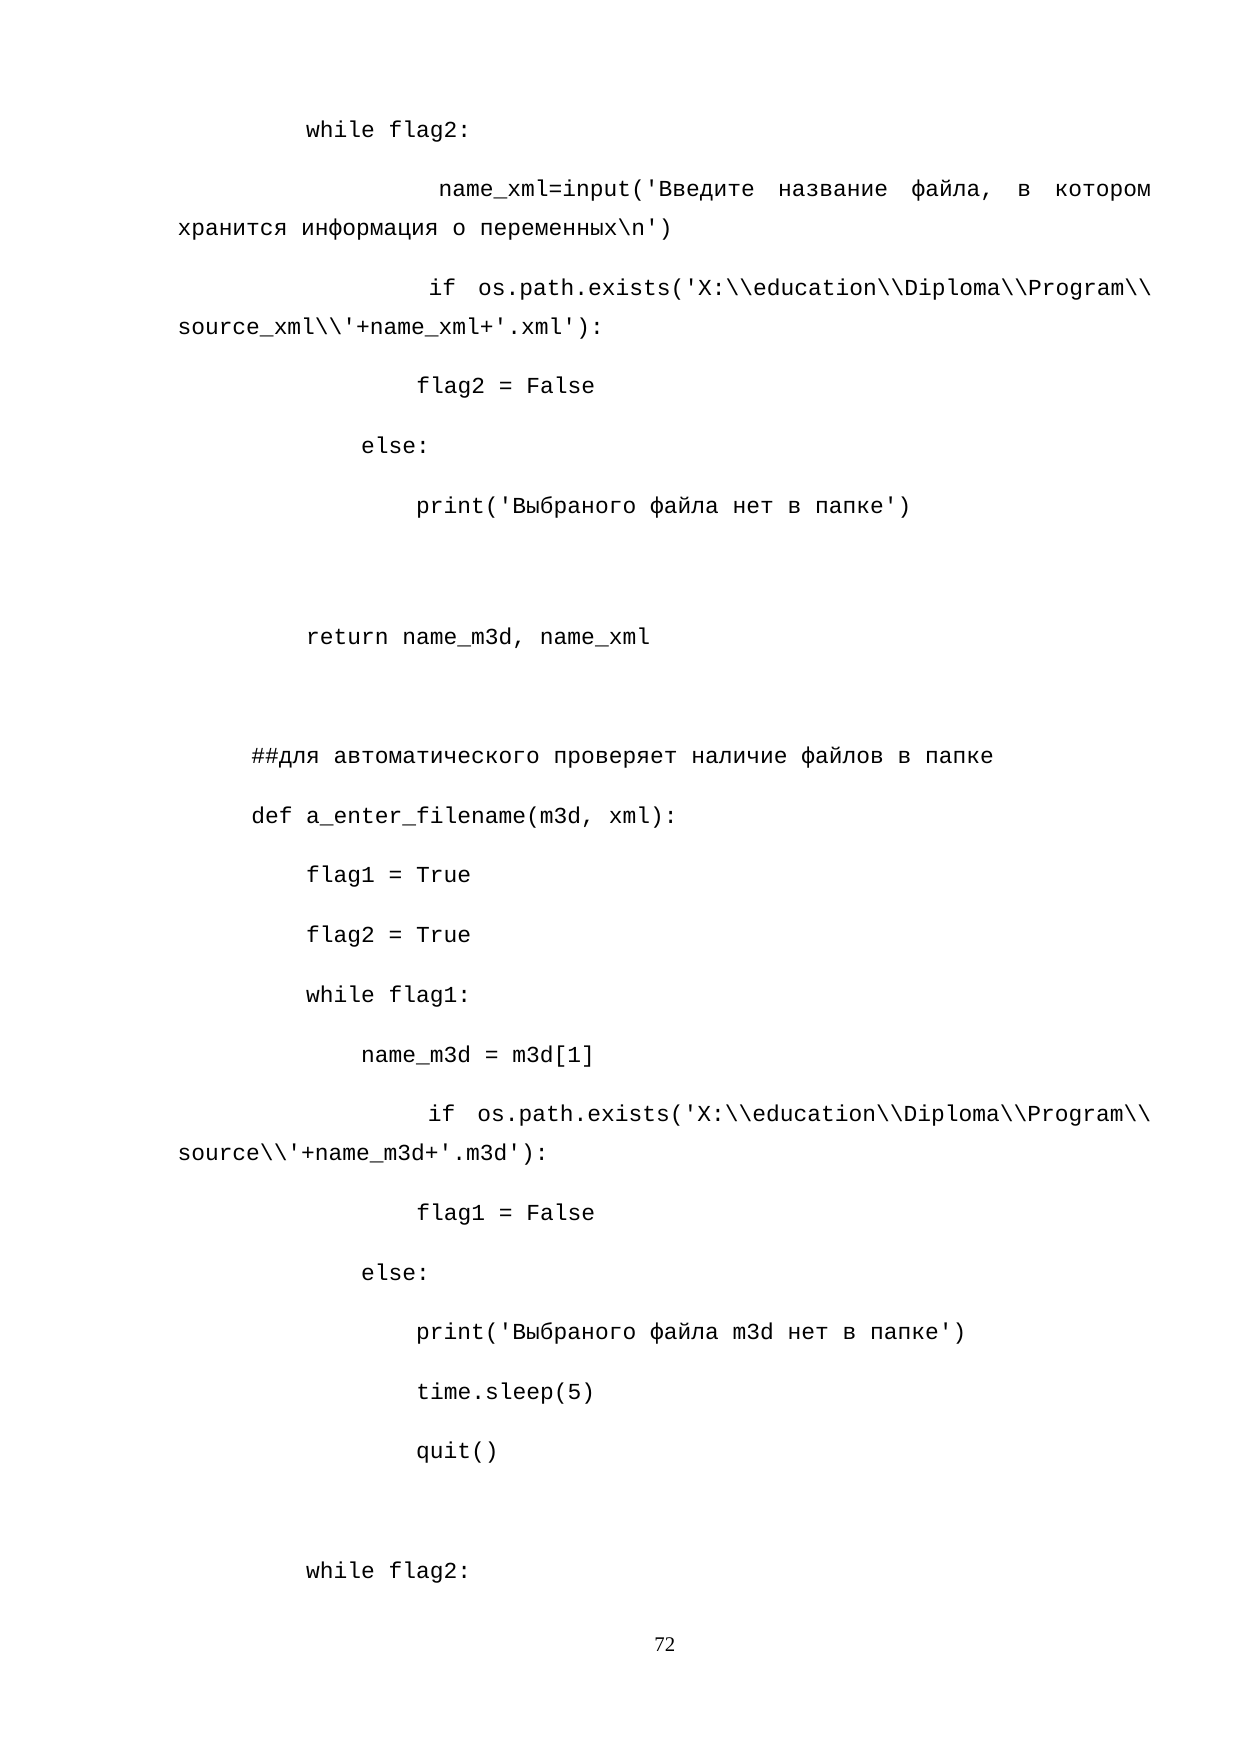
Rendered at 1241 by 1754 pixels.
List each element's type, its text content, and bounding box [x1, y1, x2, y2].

text else: [177, 1261, 1152, 1287]
text flag1 = False [177, 1201, 1152, 1227]
text name_xml=input('Введите название файла, в котором хранится информация о переменных\n') [177, 178, 1152, 243]
text else: [177, 434, 1152, 461]
text flag1 = True [177, 864, 1152, 890]
text def a_enter_filename(m3d, xml): [177, 804, 1152, 830]
text flag2 = True [177, 923, 1152, 949]
text while flag2: [177, 1559, 1152, 1585]
text print('Выбраного файла m3d нет в папке') [177, 1321, 1152, 1346]
text time.sleep(5) [177, 1380, 1152, 1406]
text ##для автоматического проверяет наличие файлов в папке [177, 744, 1152, 770]
text return name_m3d, name_xml [177, 625, 1152, 651]
text flag2 = False [177, 375, 1152, 401]
text print('Выбраного файла нет в папке') [177, 494, 1152, 520]
text name_m3d = m3d[1] [177, 1043, 1152, 1069]
text while flag1: [177, 983, 1152, 1009]
text if os.path.exists('X:\\education\\Diploma\\Program\\source_xml\\'+name_xml+'.xml'): [177, 276, 1152, 341]
text quit() [177, 1440, 1152, 1466]
text while flag2: [177, 118, 1152, 144]
text if os.path.exists('X:\\education\\Diploma\\Program\\source\\'+name_m3d+'.m3d'): [177, 1103, 1152, 1167]
